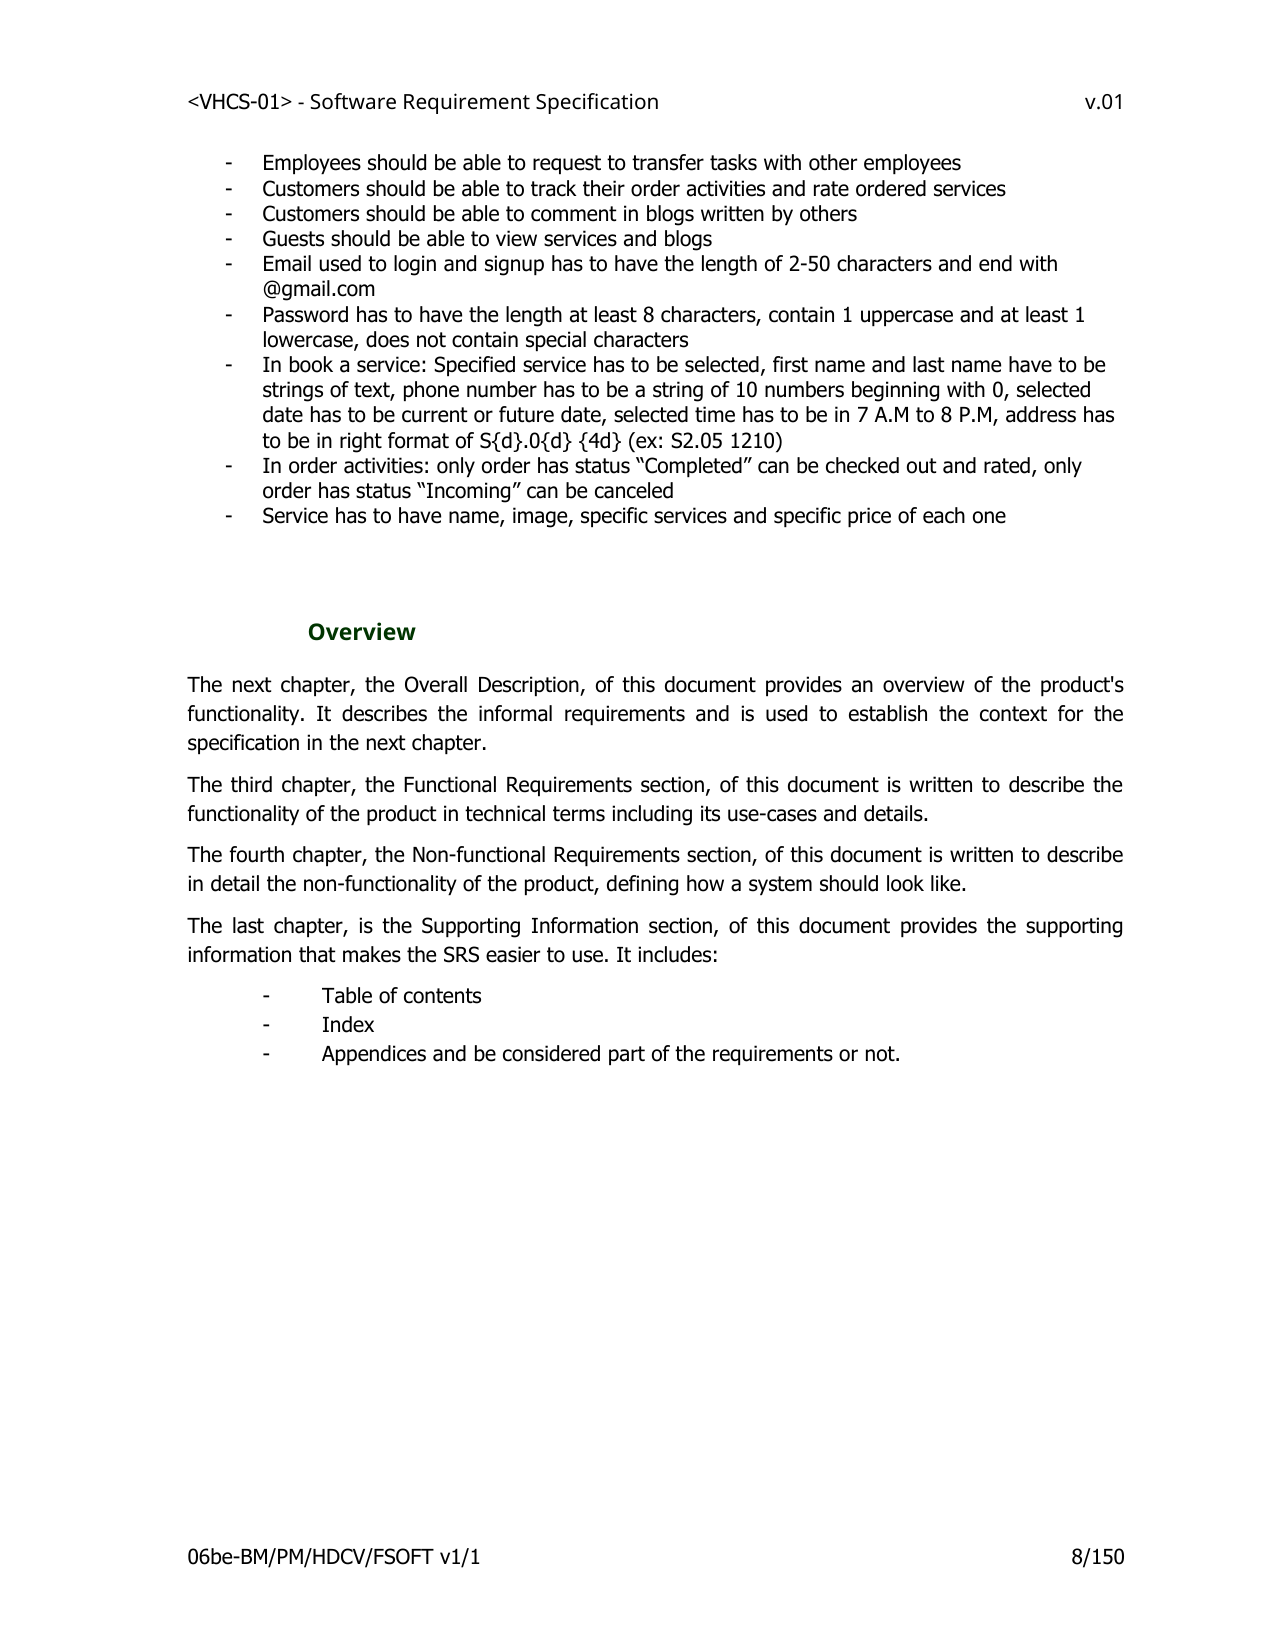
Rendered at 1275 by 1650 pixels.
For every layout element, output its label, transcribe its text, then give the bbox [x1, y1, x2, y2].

text - Index [262, 1012, 1125, 1037]
text The last chapter, is the Supporting Information section, of this document provides the supporting information that makes the SRS easier to use. It includes: [187, 912, 1125, 966]
list Guests should be able to view services and blogs [225, 226, 1125, 251]
list Employees should be able to request to transfer tasks with other employees [225, 150, 1125, 175]
list Password has to have the length at least 8 characters, contain 1 uppercase and at least 1 lowercase, does not contain special characters [225, 301, 1125, 352]
text The next chapter, the Overall Description, of this document provides an overview of the product's functionality. It describes the informal requirements and is used to establish the context for the specification in the next chapter. [187, 672, 1125, 755]
list In order activities: only order has status “Completed” can be checked out and rated, only order has status “Incoming” can be canceled [225, 452, 1125, 503]
text The fourth chapter, the Non-functional Requirements section, of this document is written to describe in detail the non-functionality of the product, defining how a system should look like. [187, 842, 1125, 896]
text - Table of contents [262, 983, 1125, 1008]
list Email used to login and signup has to have the length of 2-50 characters and end with @gmail.com [225, 251, 1125, 301]
text The third chapter, the Functional Requirements section, of this document is written to describe the functionality of the product in technical terms including its use-cases and details. [187, 771, 1125, 826]
list Customers should be able to track their order activities and rate ordered services [225, 175, 1125, 200]
text - Appendices and be considered part of the requirements or not. [262, 1041, 1125, 1066]
list Customers should be able to comment in blogs written by others [225, 200, 1125, 226]
list In book a service: Specified service has to be selected, first name and last name have to be strings of text, phone number has to be a string of 10 numbers beginning with 0, selected date has to be current or future date, selected time has to be in 7 A.M to 8 P.M, address has to be in right format of S{d}.0{d} {4d} (ex: S2.05 1210) [225, 352, 1125, 452]
list Service has to have name, image, specific services and specific price of each one [225, 503, 1125, 528]
subtitle Overview [247, 616, 1125, 647]
